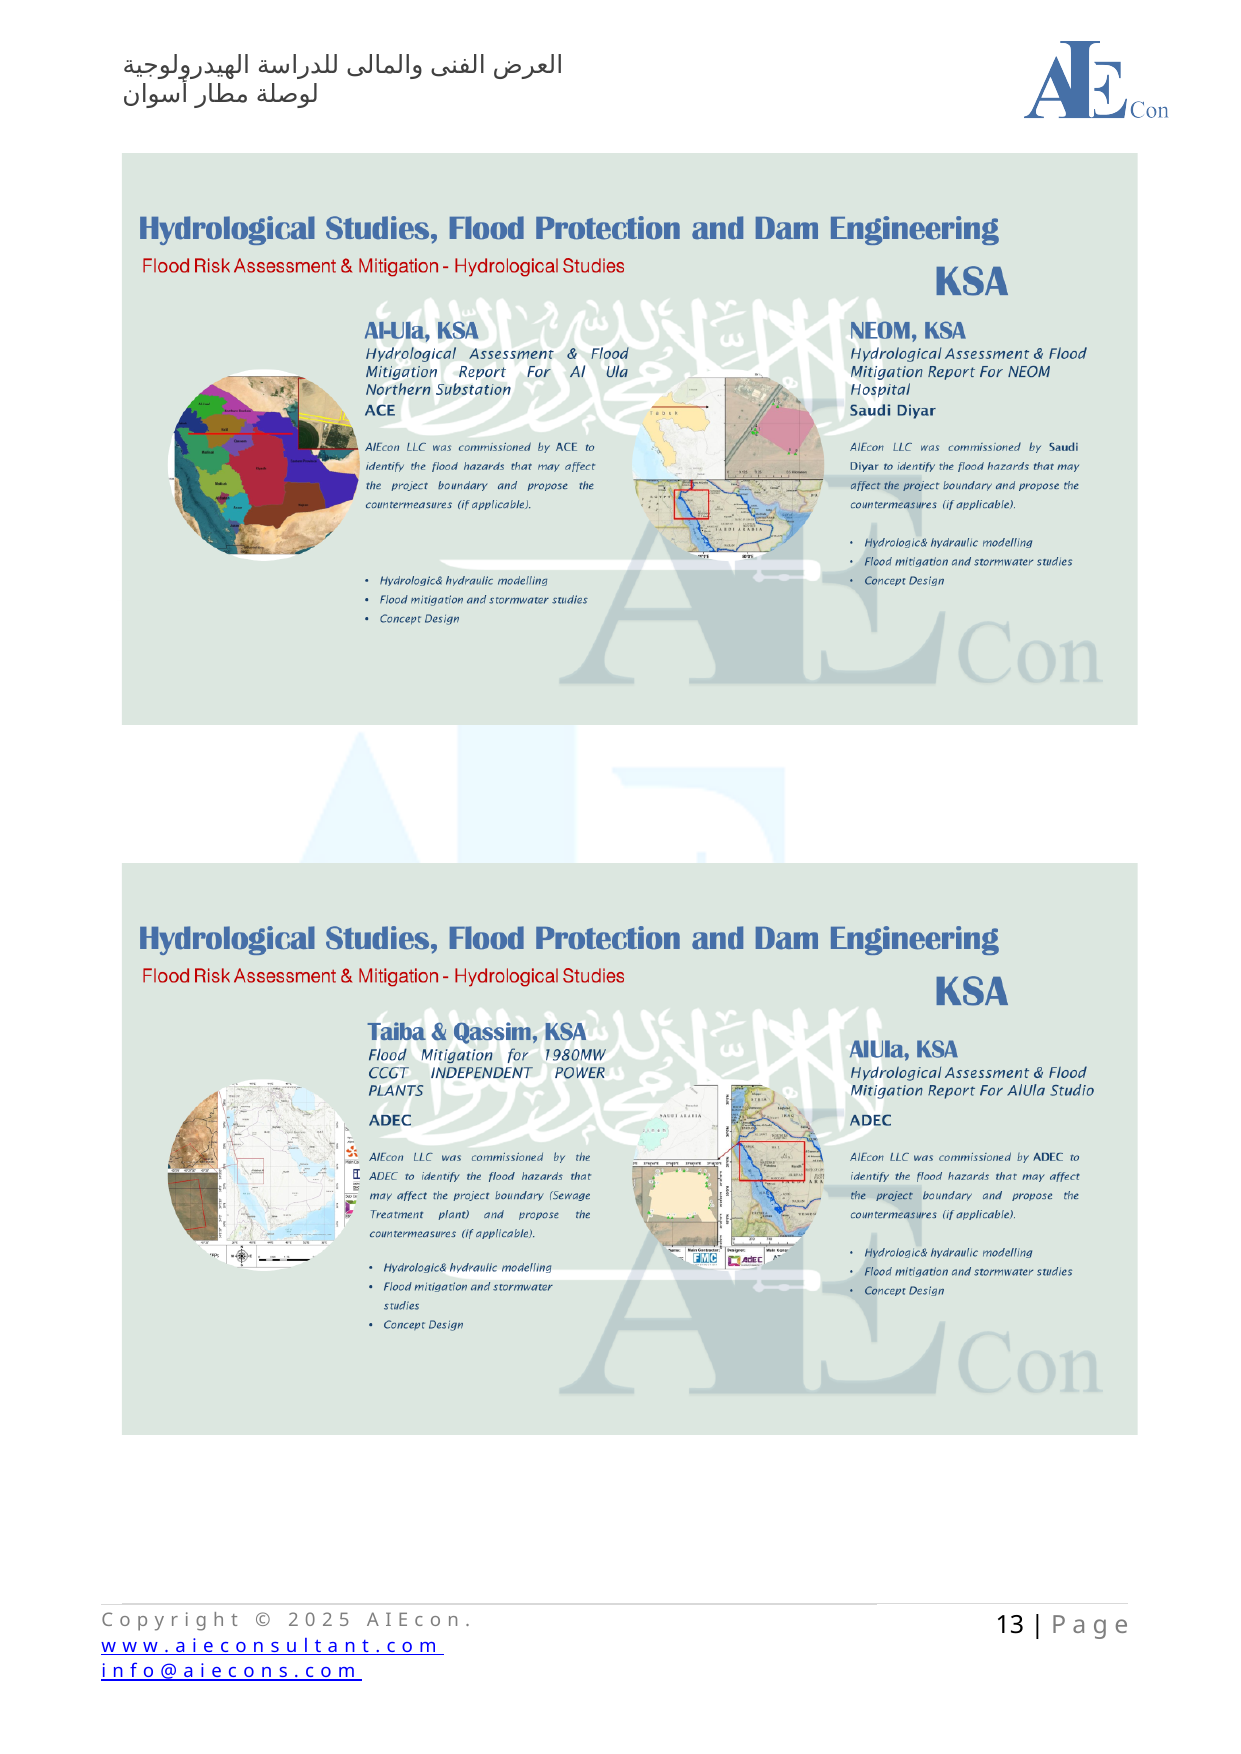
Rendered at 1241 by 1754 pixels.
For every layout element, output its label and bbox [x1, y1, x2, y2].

picture [121, 153, 1138, 725]
picture [1021, 36, 1169, 123]
picture [121, 863, 1138, 1435]
